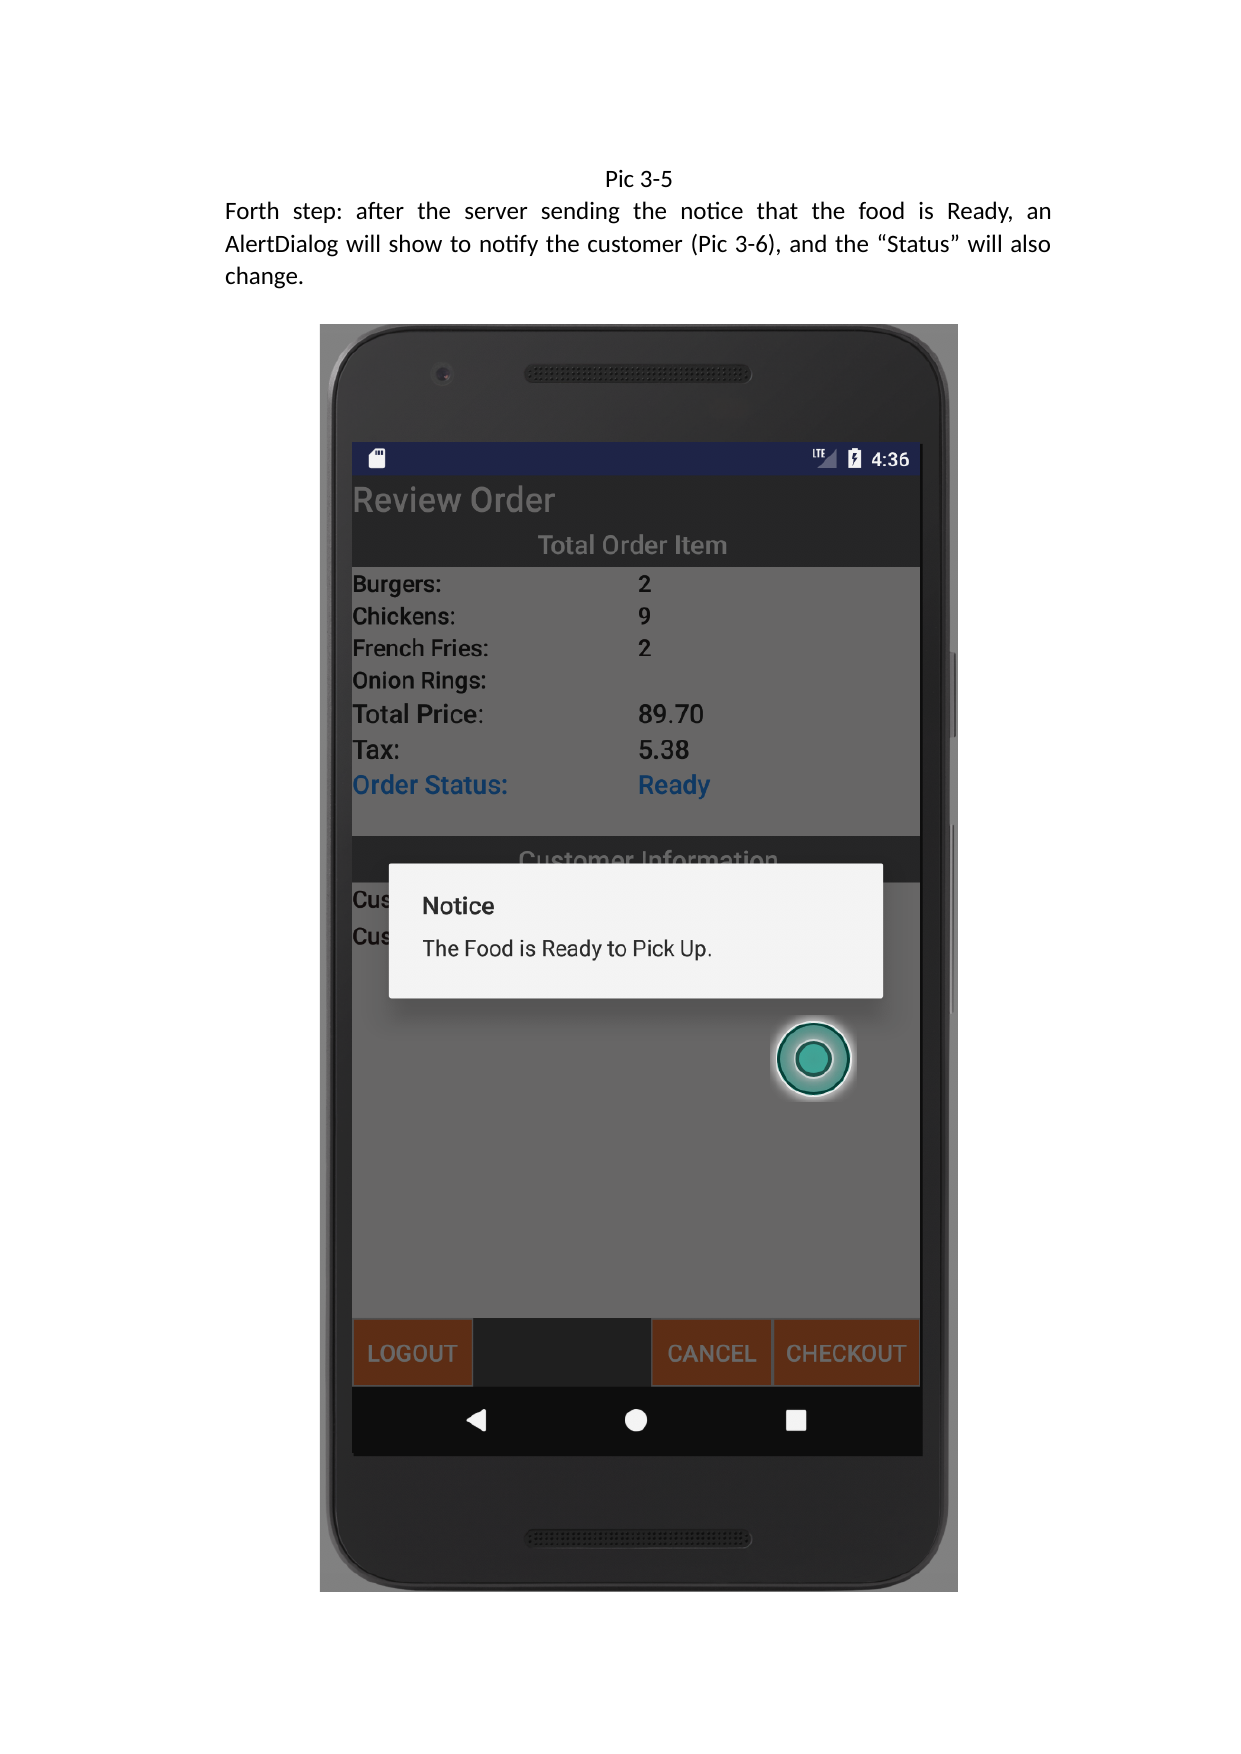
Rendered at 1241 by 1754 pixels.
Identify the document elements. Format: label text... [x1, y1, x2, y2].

list Forth step: after the server sending the notice that the food is Ready, an AlertDialog will show to notify the customer (Pic 3-6), and the “Status” will also change. [225, 194, 1053, 292]
list Pic 3-5 [225, 162, 1053, 194]
picture [319, 324, 958, 1592]
